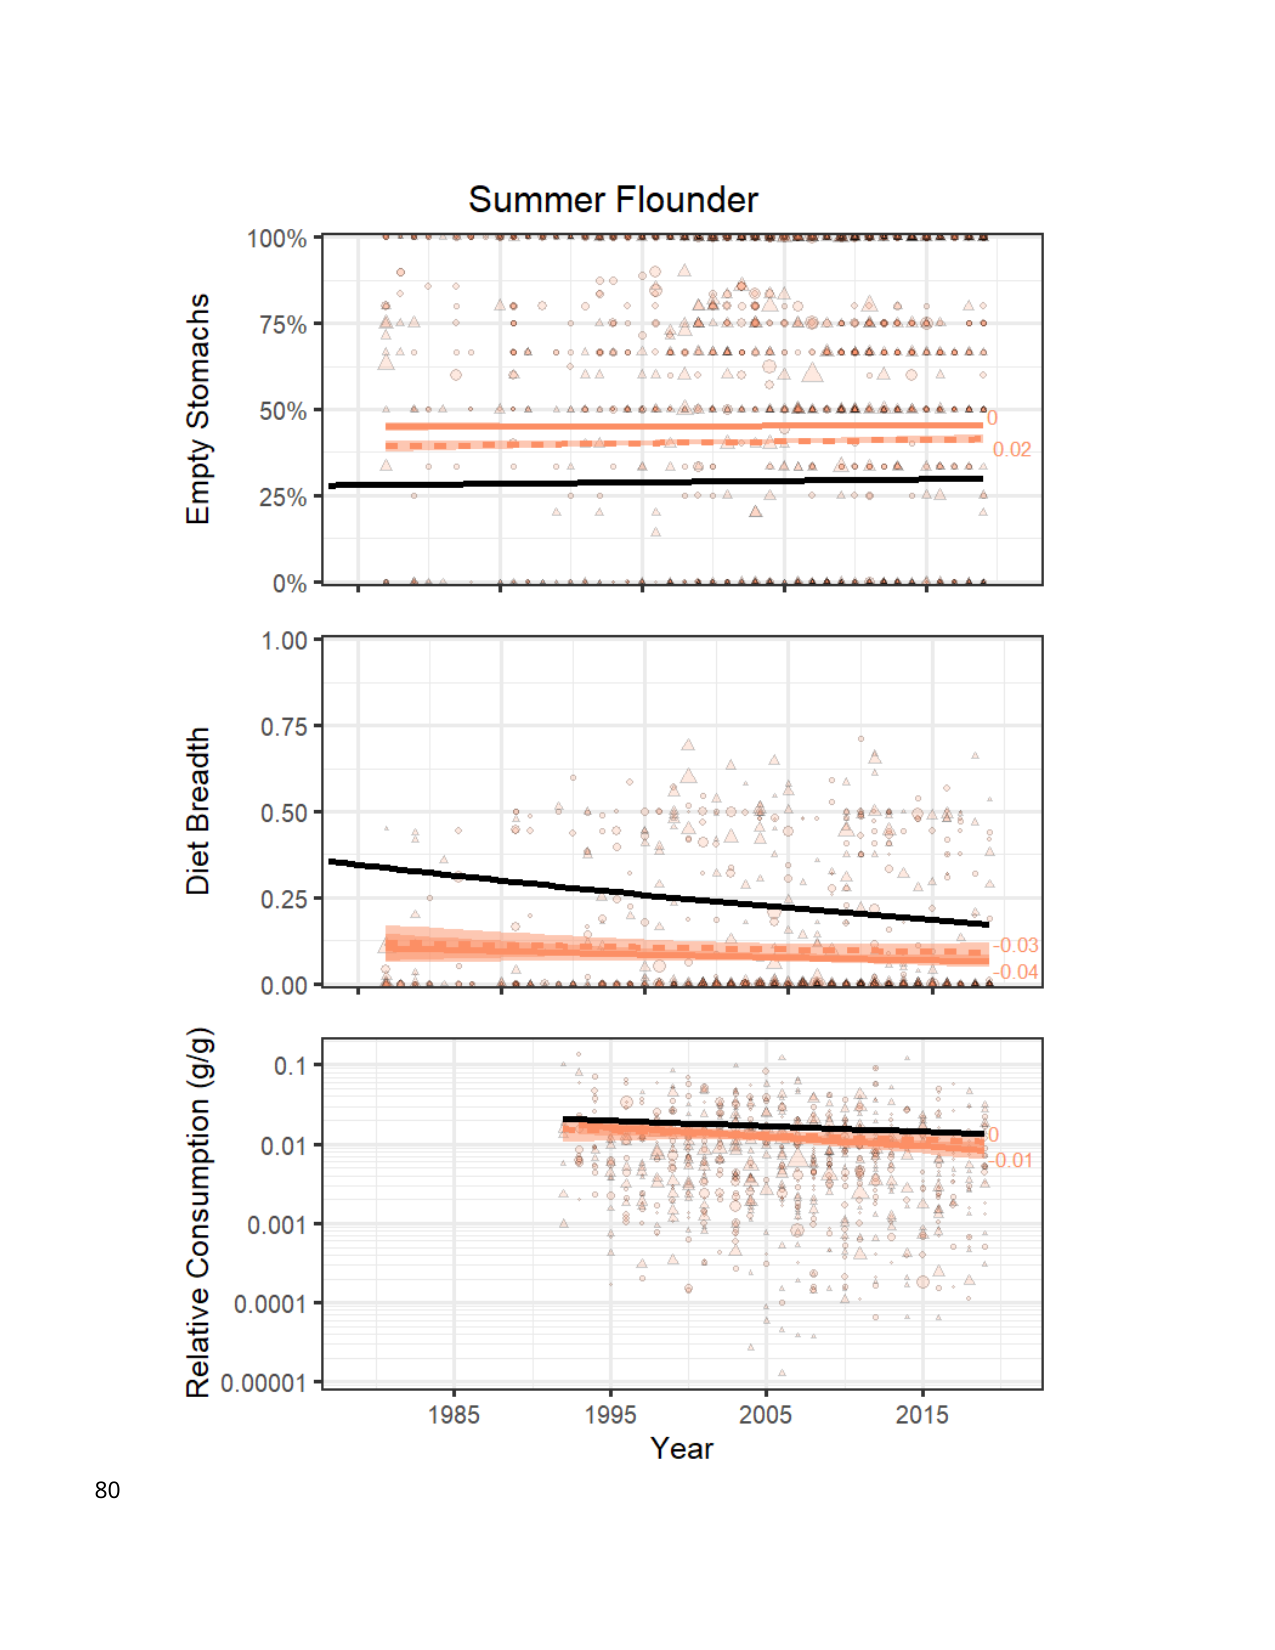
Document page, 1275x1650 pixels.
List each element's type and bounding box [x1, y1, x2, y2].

picture [150, 150, 1061, 1499]
